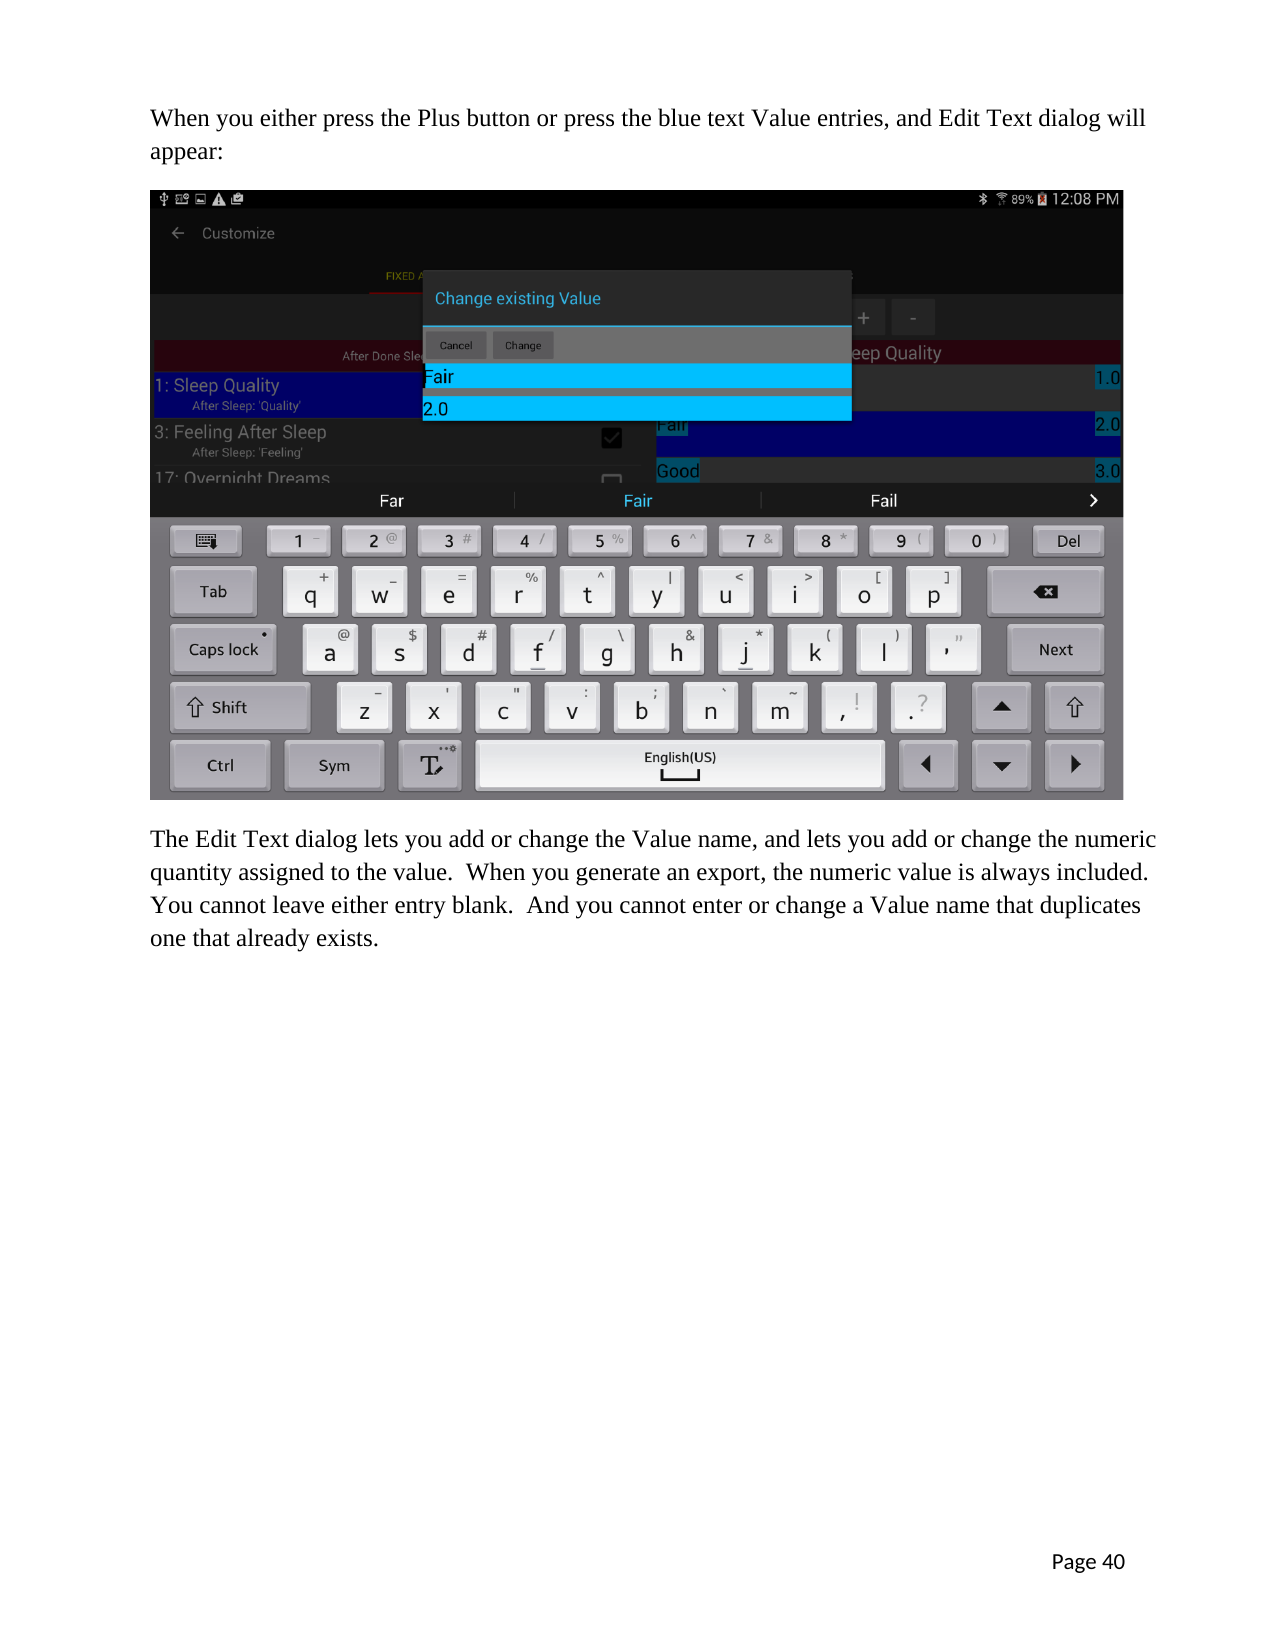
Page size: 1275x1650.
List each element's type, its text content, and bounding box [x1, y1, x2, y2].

text The Edit Text dialog lets you add or change the Value name, and lets you add or change the numeric quantity assigned to the value. When you generate an export, the numeric value is always included. You cannot leave either entry blank. And you cannot enter or change a Value name that duplicates one that already exists. [150, 824, 1162, 952]
picture [150, 190, 1124, 800]
text When you either press the Plus button or press the blue text Value entries, and Edit Text dialog will appear: [150, 103, 1162, 165]
